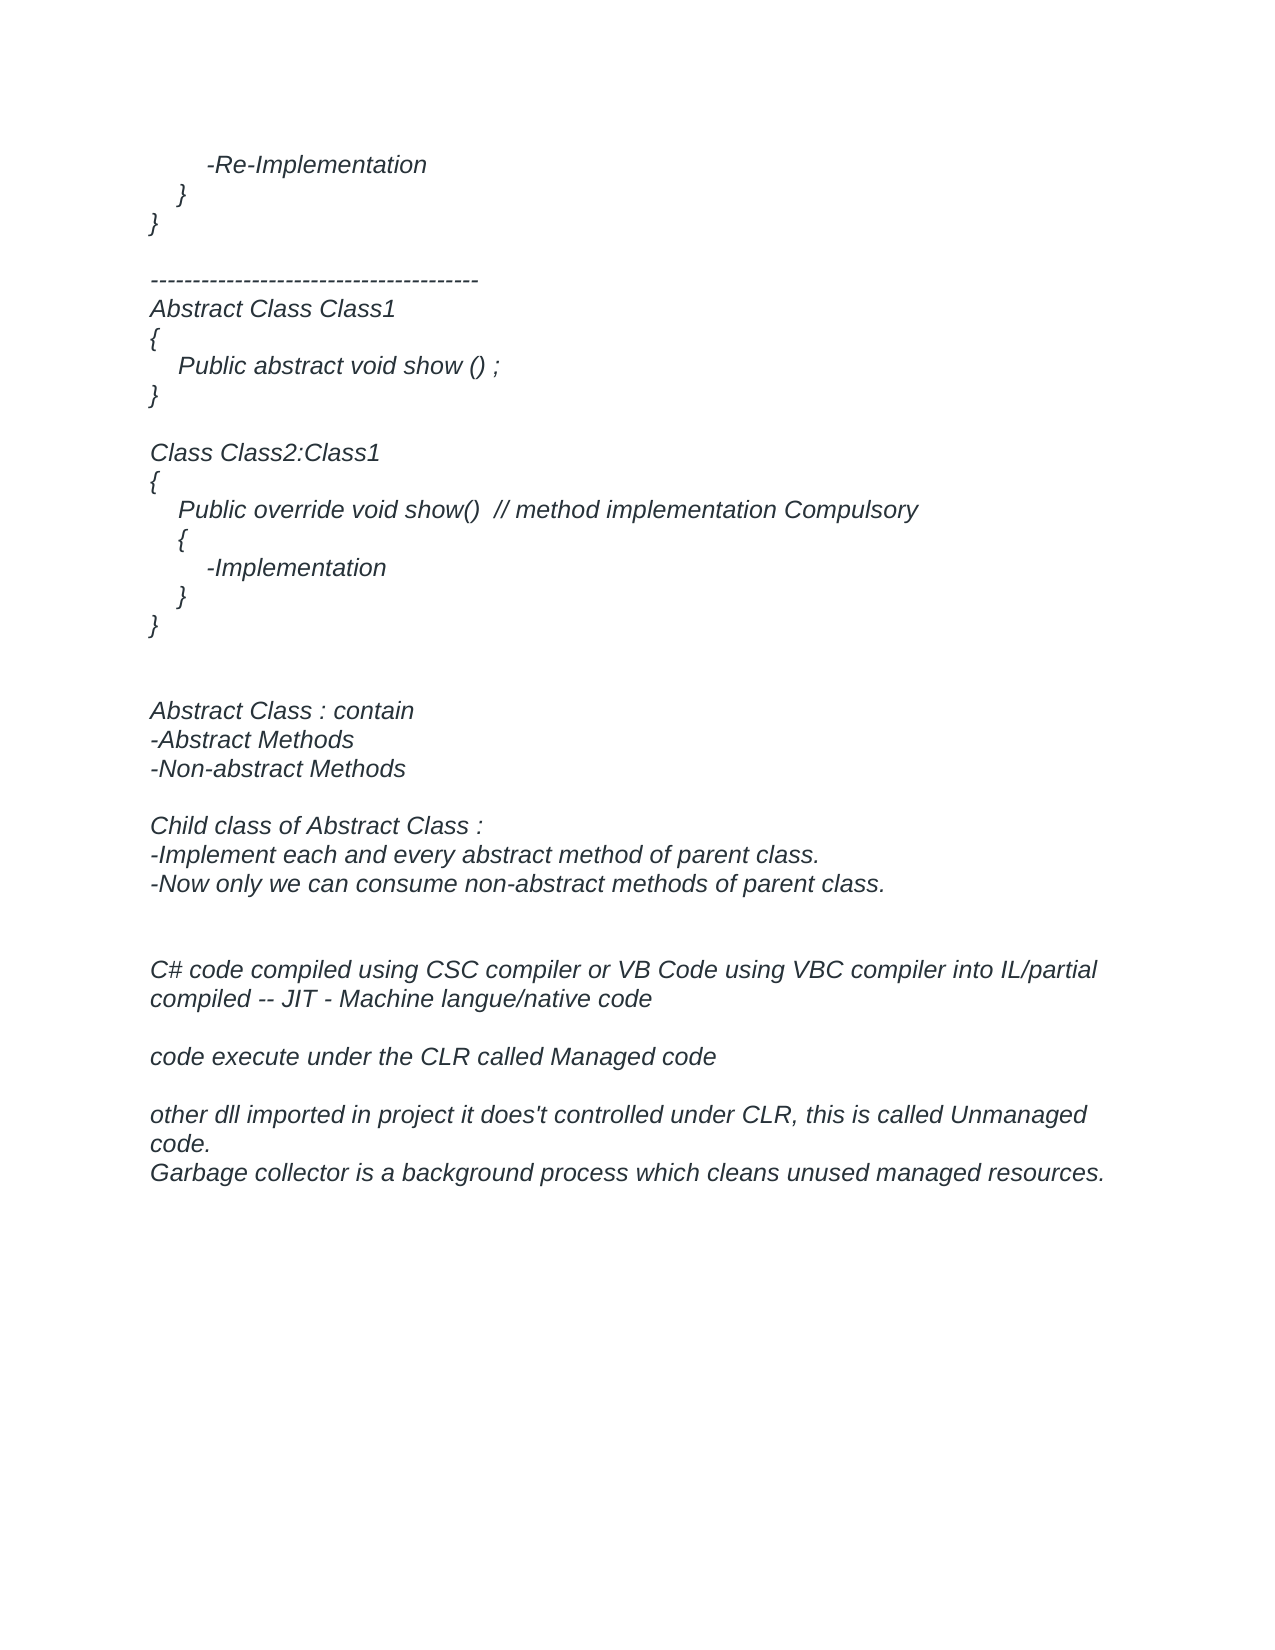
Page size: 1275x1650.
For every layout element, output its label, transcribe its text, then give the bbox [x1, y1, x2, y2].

text Abstract Class Class1 [150, 294, 1125, 322]
text -Now only we can consume non-abstract methods of parent class. [150, 869, 1125, 897]
text Public abstract void show () ; [150, 351, 1125, 380]
text --------------------------------------- [150, 265, 1125, 294]
text Abstract Class : contain [150, 696, 1125, 725]
text -Implement each and every abstract method of parent class. [150, 840, 1125, 869]
text } [150, 179, 1125, 207]
text { [150, 322, 1125, 351]
text } [150, 581, 1125, 610]
text C# code compiled using CSC compiler or VB Code using VBC compiler into IL/partial compiled -- JIT - Machine langue/native code [150, 955, 1125, 1013]
text { [150, 466, 1125, 495]
text -Abstract Methods [150, 725, 1125, 754]
text code execute under the CLR called Managed code [150, 1042, 1125, 1071]
text Garbage collector is a background process which cleans unused managed resources. [150, 1157, 1125, 1186]
text } [150, 207, 1125, 236]
text other dll imported in project it does't controlled under CLR, this is called Unmanaged code. [150, 1100, 1125, 1157]
text -Re-Implementation [150, 150, 1125, 179]
text Class Class2:Class1 [150, 437, 1125, 466]
text } [150, 610, 1125, 639]
text -Implementation [150, 552, 1125, 581]
text -Non-abstract Methods [150, 754, 1125, 782]
text { [150, 524, 1125, 552]
text } [150, 380, 1125, 409]
text Child class of Abstract Class : [150, 811, 1125, 840]
text Public override void show() // method implementation Compulsory [150, 495, 1125, 524]
